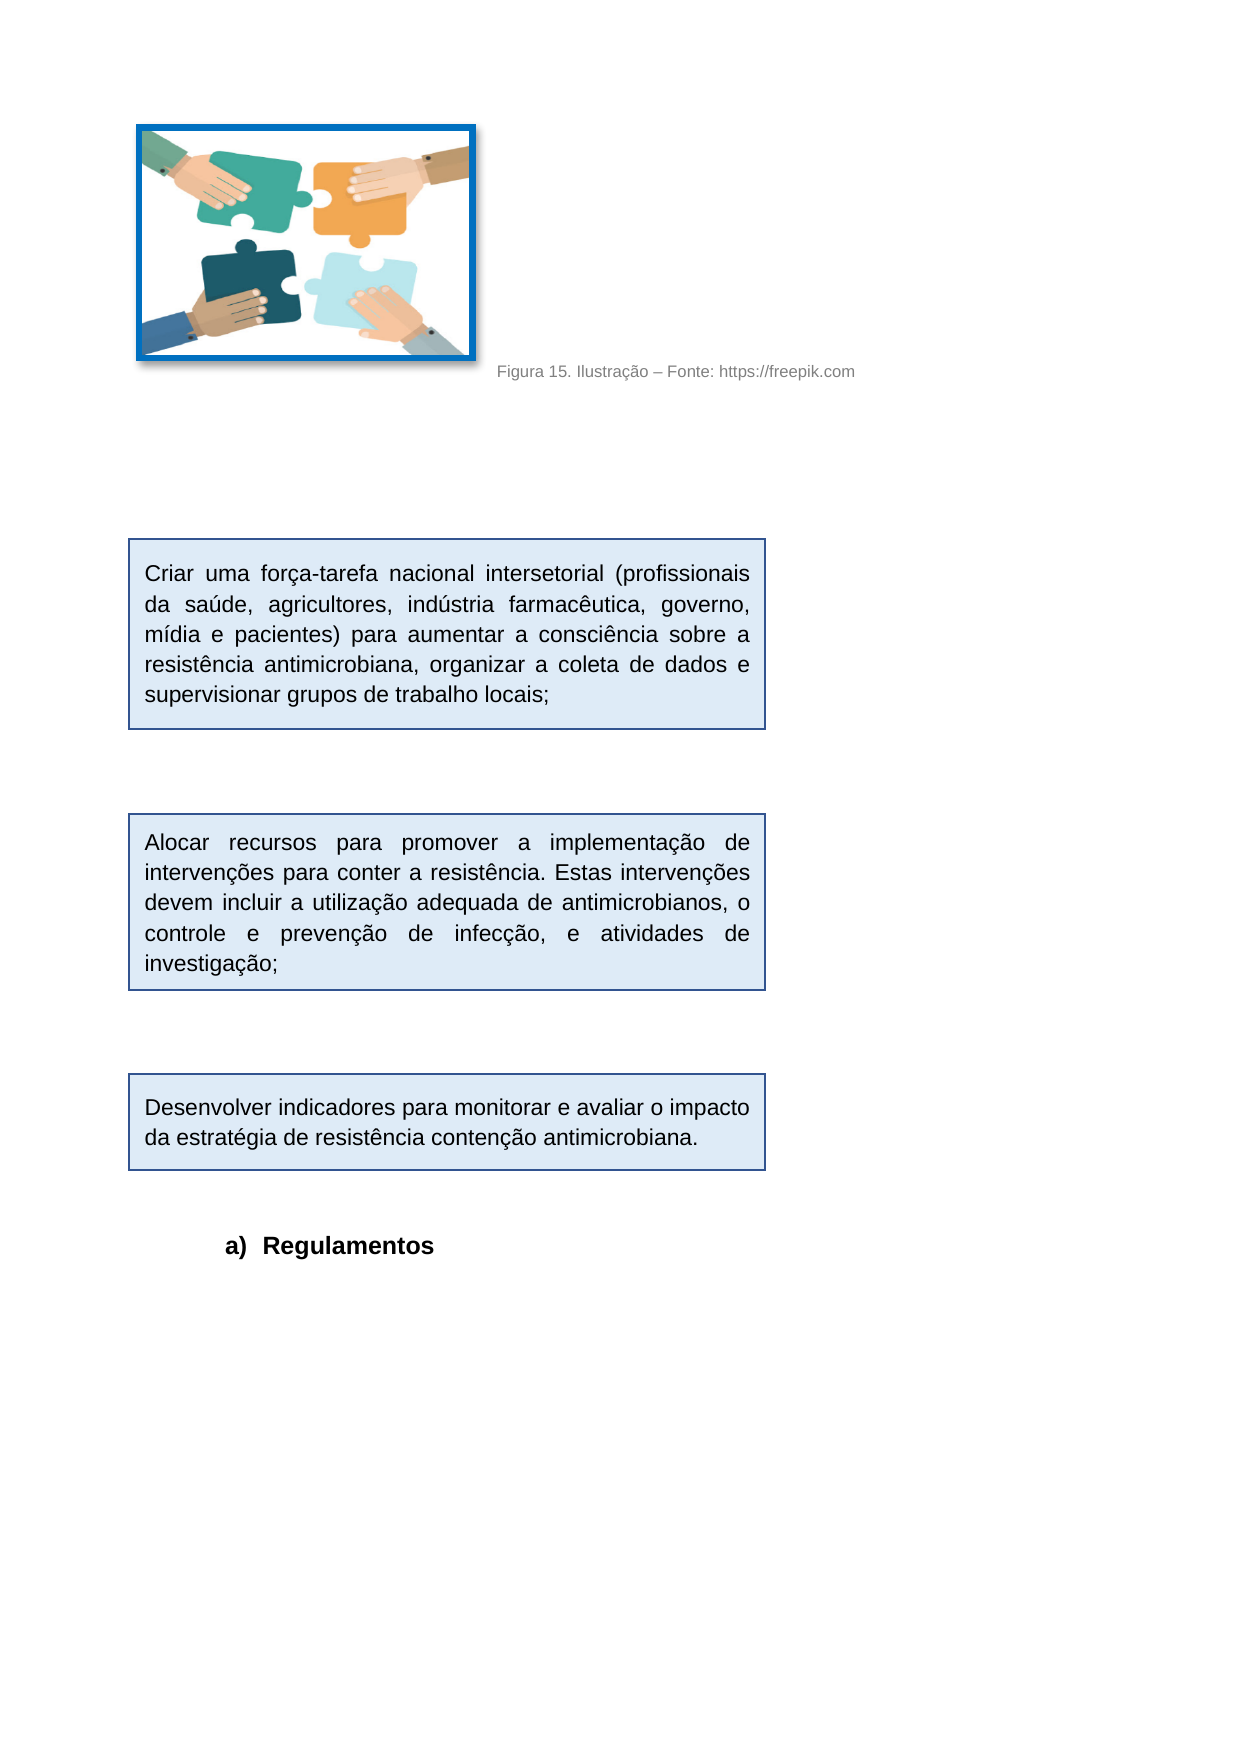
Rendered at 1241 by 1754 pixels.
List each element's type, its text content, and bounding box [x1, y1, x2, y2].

table_cell [118, 1037, 1122, 1218]
picture [142, 131, 469, 355]
table_cell [118, 777, 1122, 1037]
table_cell [118, 501, 1122, 777]
table_cell Regulamentos [118, 1219, 1122, 1394]
table_cell Figura 15. Ilustração – Fonte: https://freepik.com [118, 118, 1122, 501]
